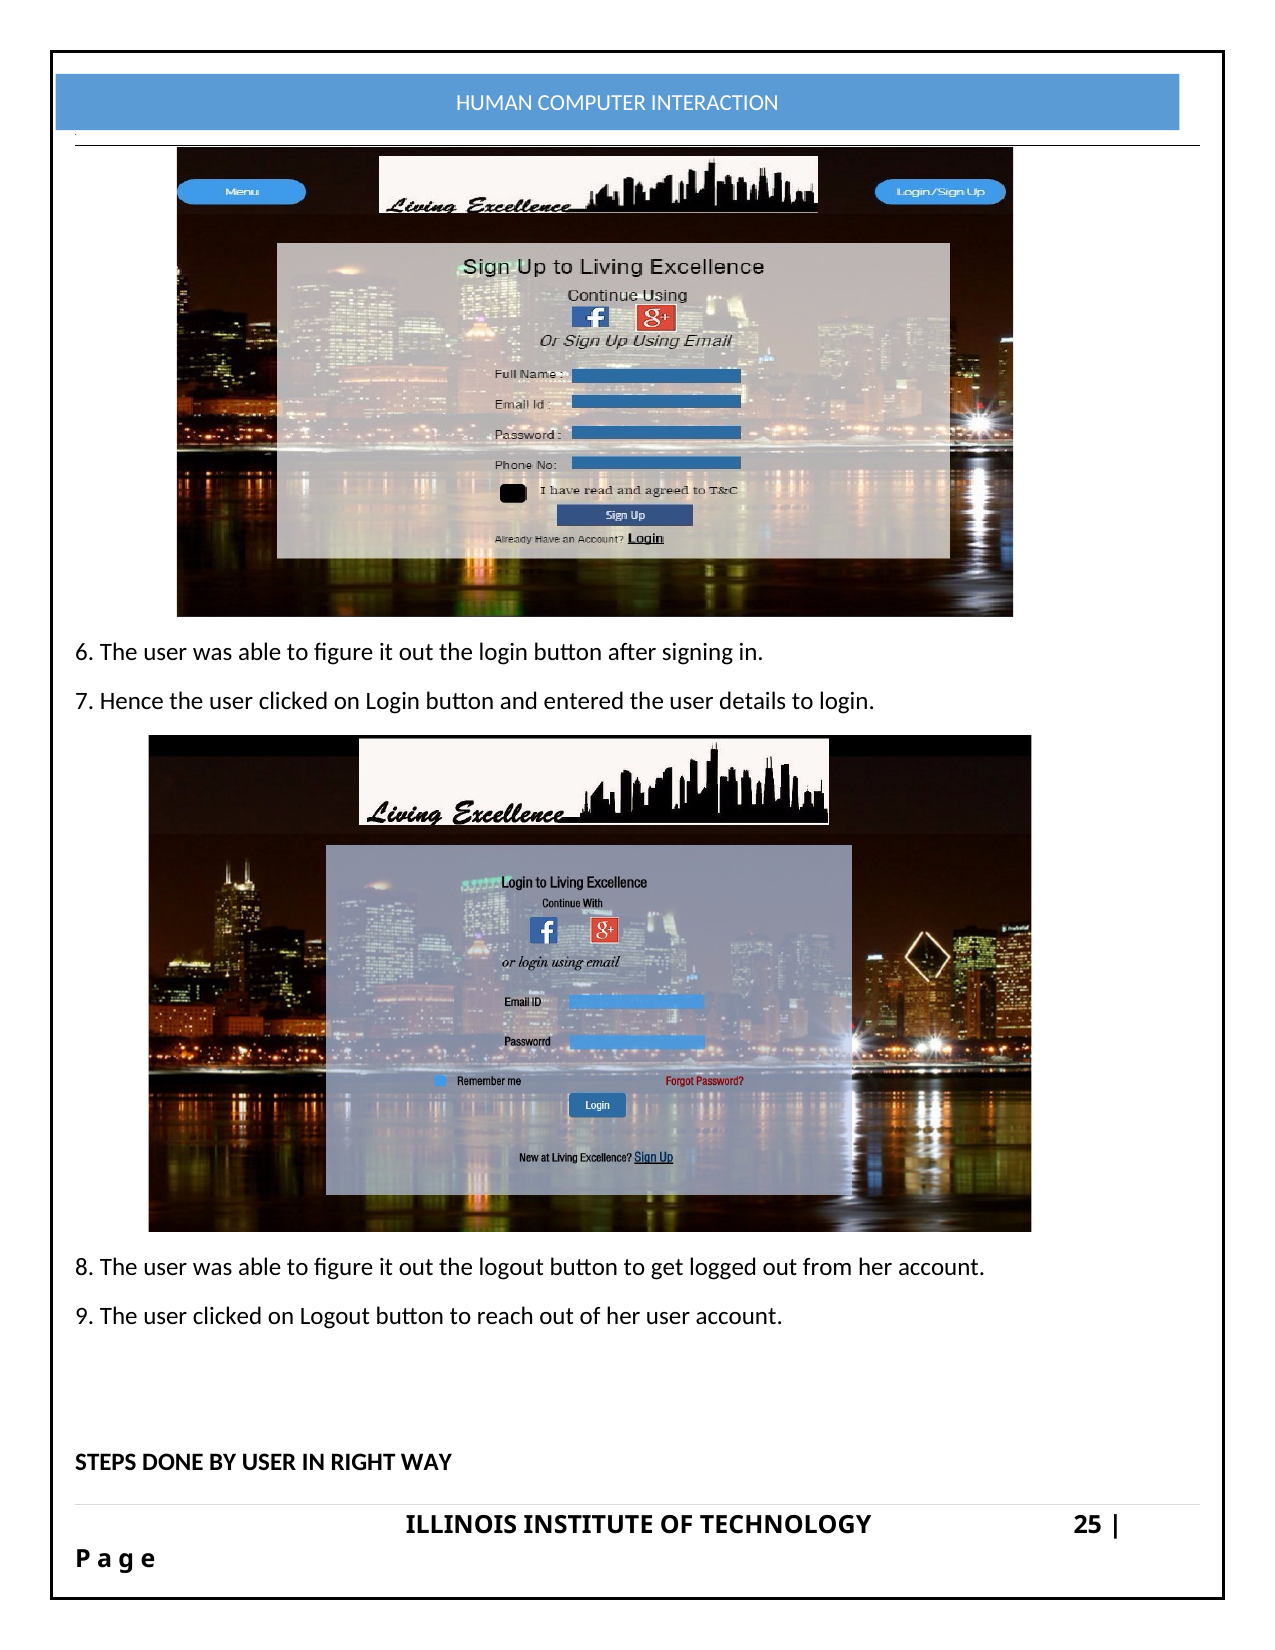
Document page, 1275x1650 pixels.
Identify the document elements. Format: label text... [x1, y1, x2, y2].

text STEPS DONE BY USER IN RIGHT WAY [75, 1446, 1200, 1477]
text 7. Hence the user clicked on Login button and entered the user details to login. [75, 685, 1200, 716]
text 6. The user was able to figure it out the login button after signing in. [75, 636, 1200, 666]
picture [176, 146, 1014, 617]
picture [148, 735, 1032, 1232]
text 8. The user was able to figure it out the logout button to get logged out from her account. [75, 1251, 1200, 1281]
text 9. The user clicked on Logout button to reach out of her user account. [75, 1300, 1200, 1331]
